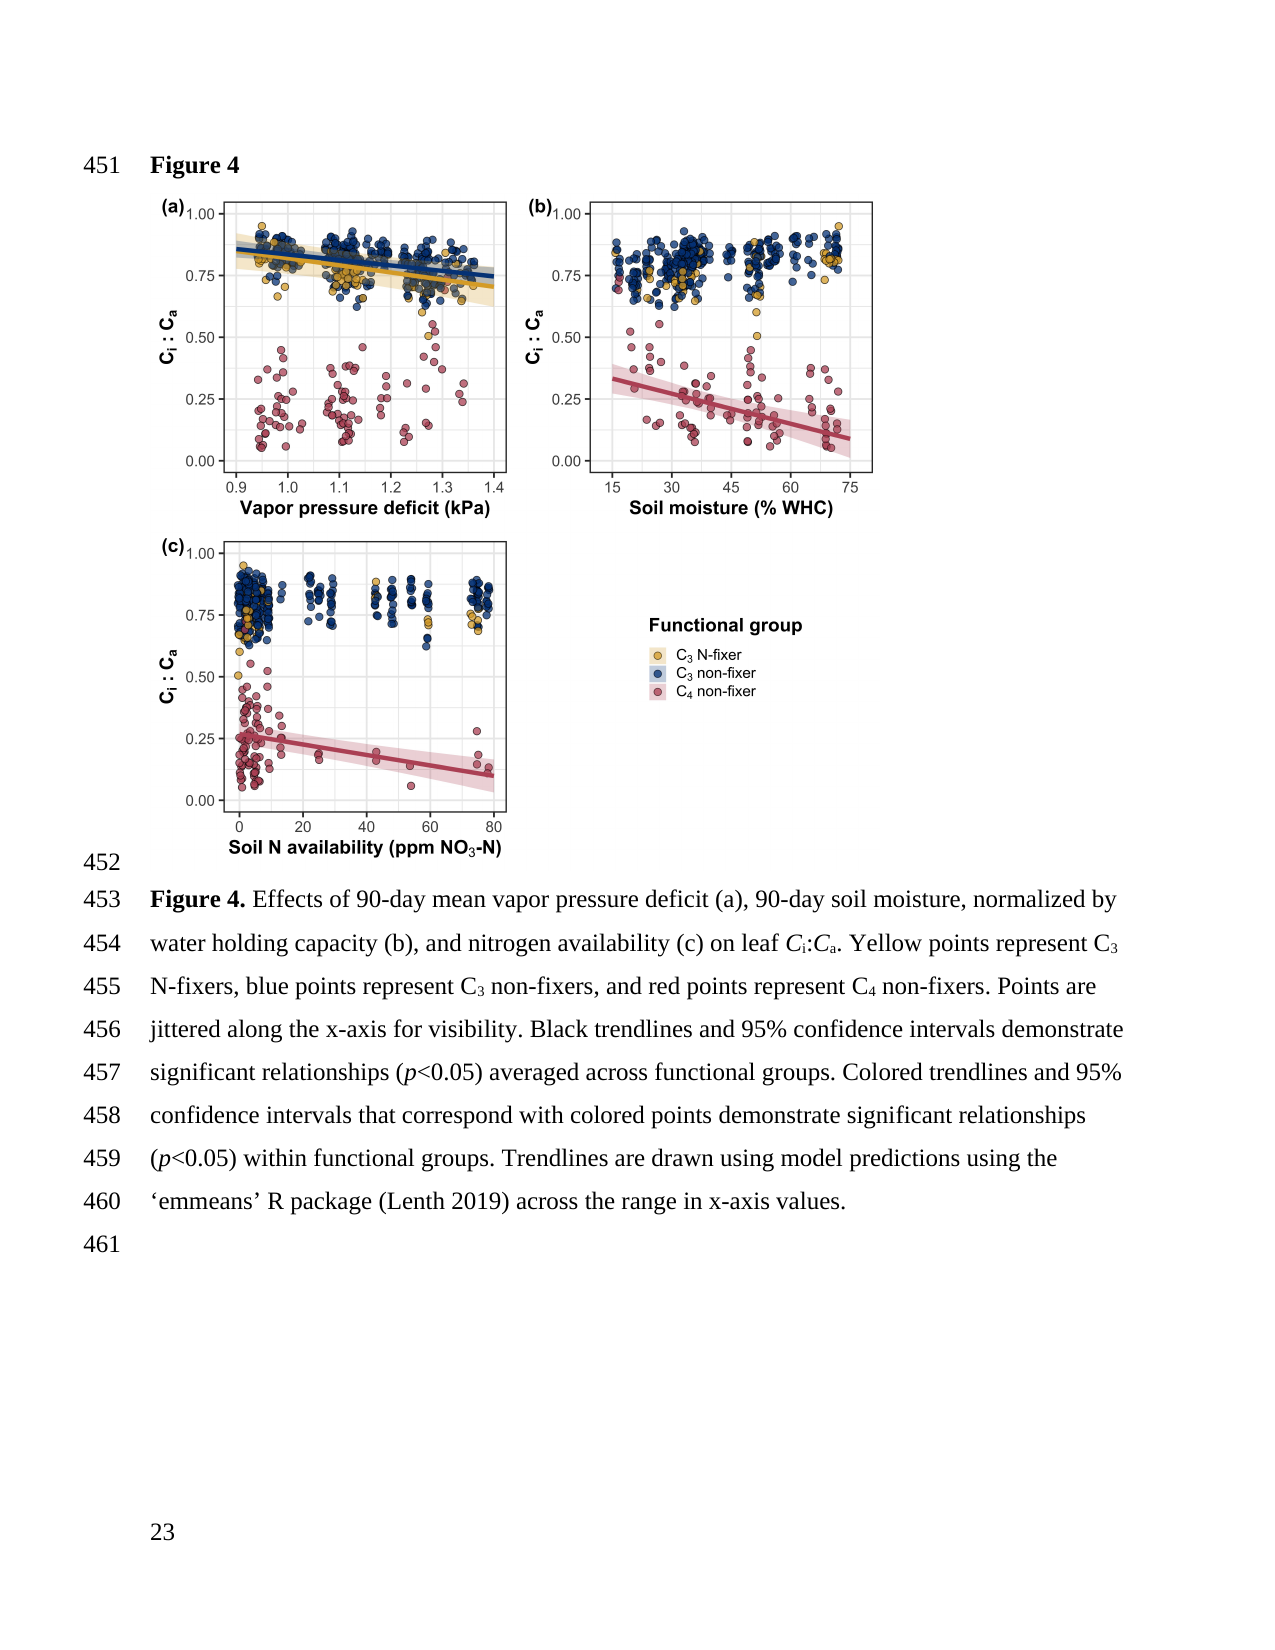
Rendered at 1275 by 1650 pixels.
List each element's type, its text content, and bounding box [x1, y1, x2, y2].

text Figure 4 [150, 150, 1125, 179]
picture [150, 193, 880, 871]
text Figure 4. Effects of 90-day mean vapor pressure deficit (a), 90-day soil moisture, normalized by water holding capacity (b), and nitrogen availability (c) on leaf Ci:Ca. Yellow points represent C3 N-fixers, blue points represent C3 non-fixers, and red points represent C4 non-fixers. Points are jittered along the x-axis for visibility. Black trendlines and 95% confidence intervals demonstrate significant relationships (p<0.05) averaged across functional groups. Colored trendlines and 95% confidence intervals that correspond with colored points demonstrate significant relationships (p<0.05) within functional groups. Trendlines are drawn using model predictions using the ‘emmeans’ R package (Lenth 2019) across the range in x-axis values. [150, 884, 1125, 1215]
